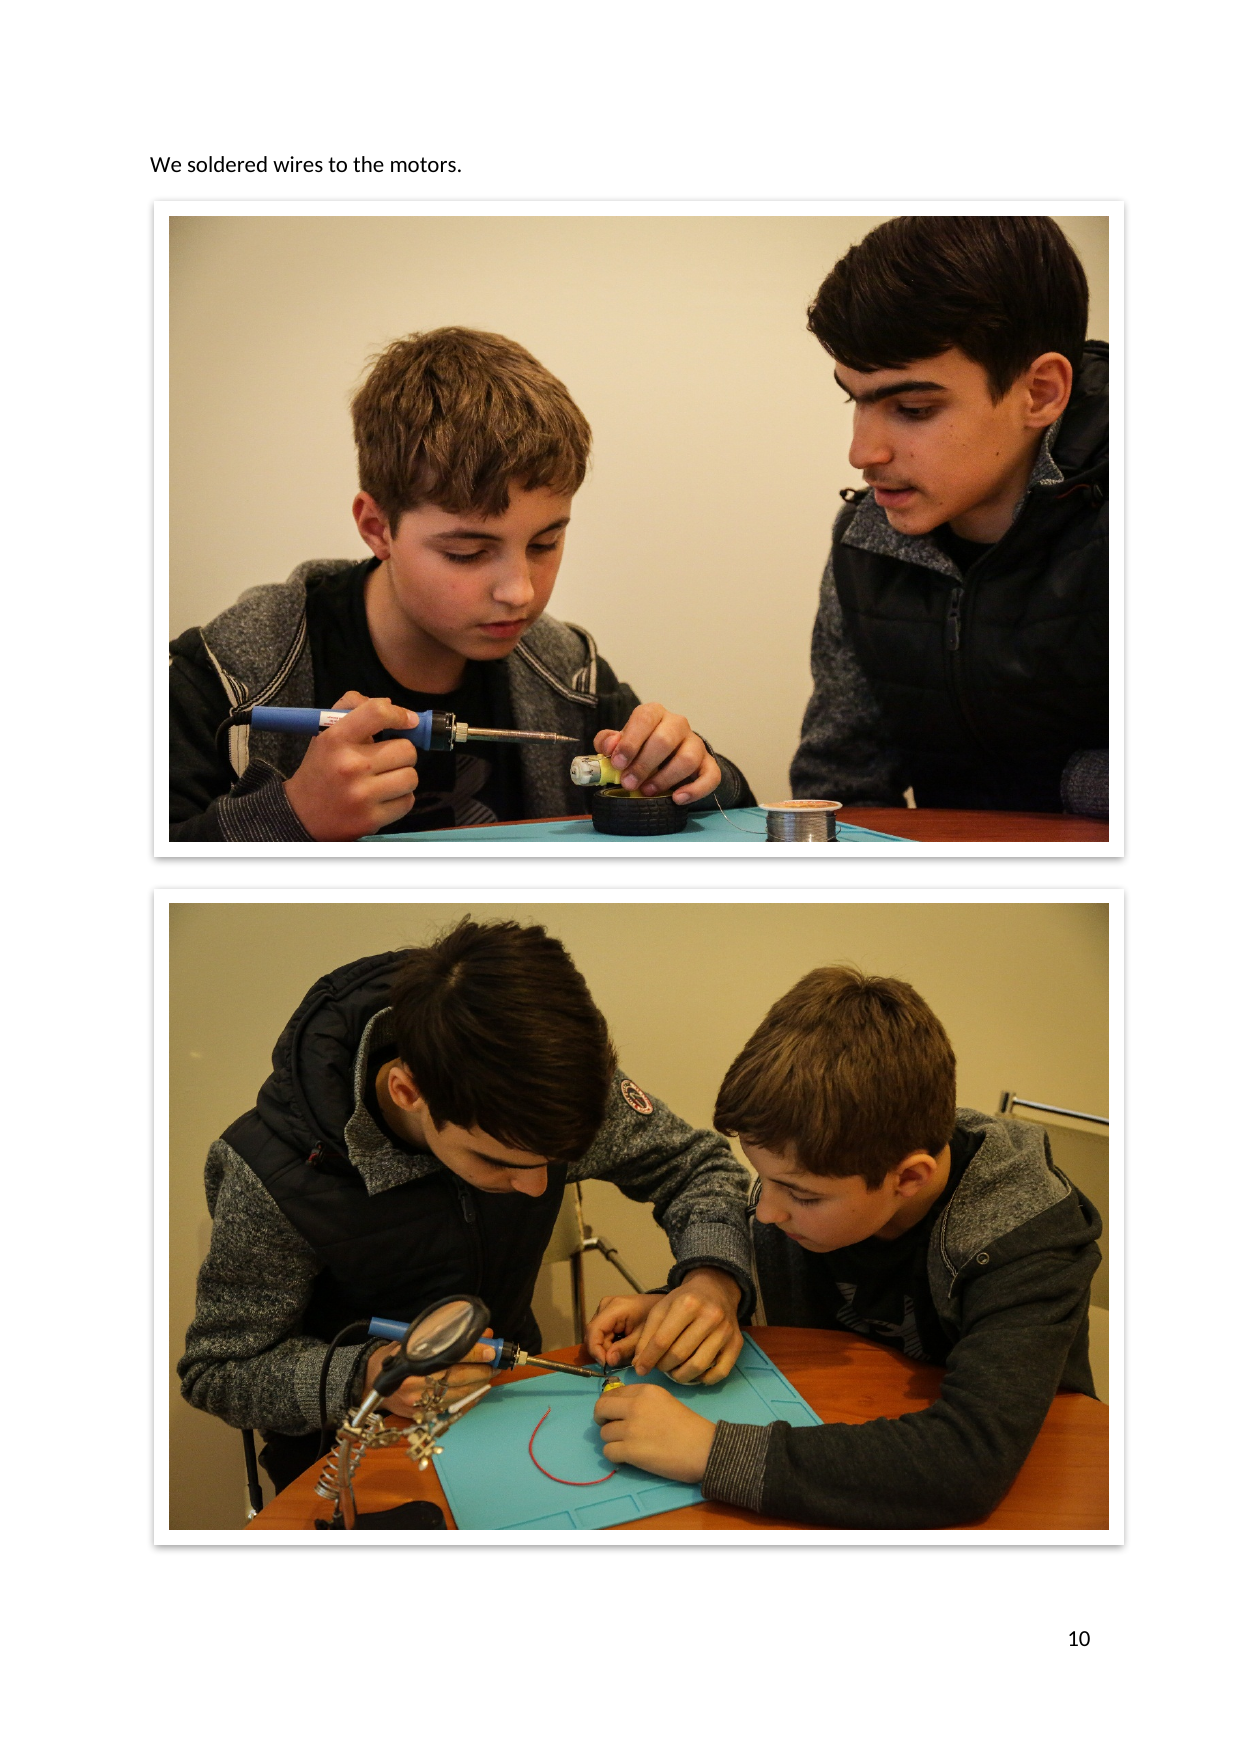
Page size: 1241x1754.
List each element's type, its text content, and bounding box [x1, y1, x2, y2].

text We soldered wires to the motors. [150, 150, 1090, 178]
picture [169, 216, 1109, 842]
picture [169, 903, 1109, 1530]
